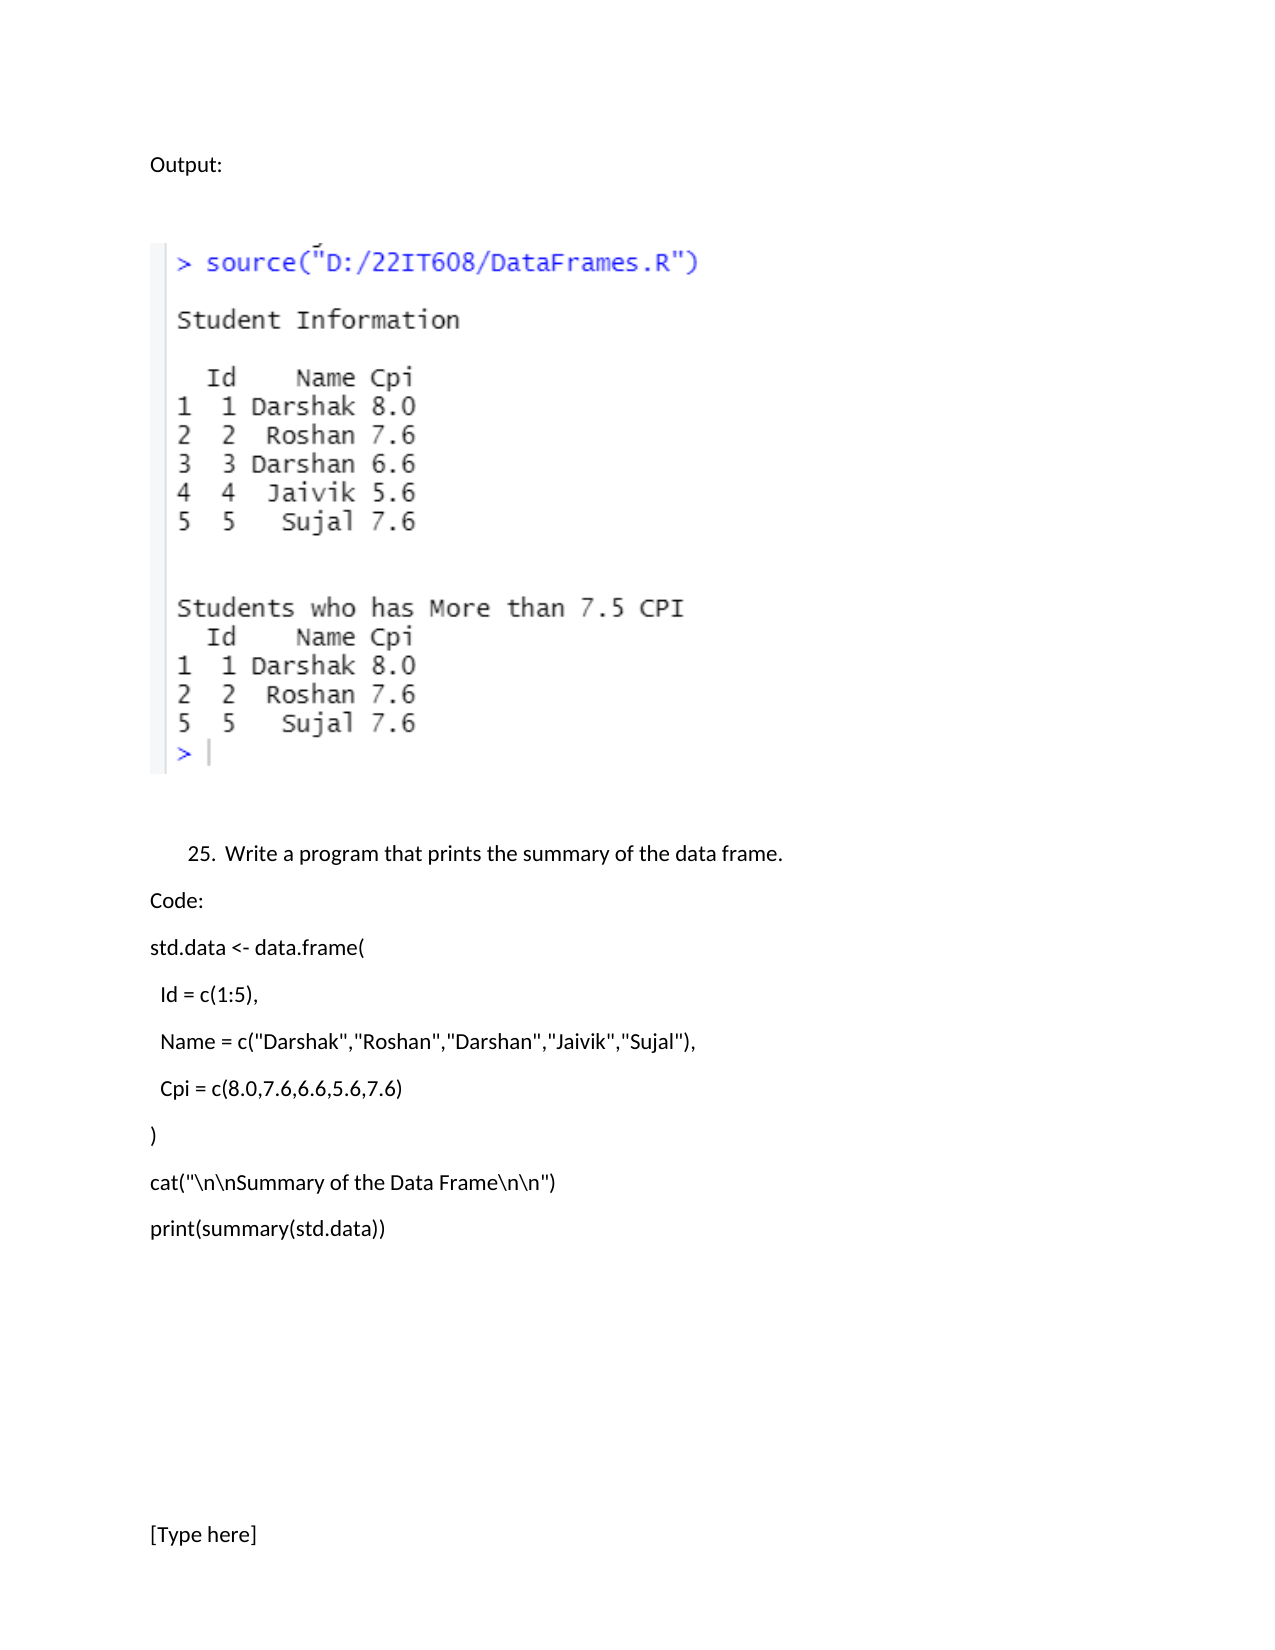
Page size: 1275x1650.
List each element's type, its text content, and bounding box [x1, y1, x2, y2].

text Code: [150, 886, 1125, 914]
text ) [150, 1121, 1125, 1149]
text print(summary(std.data)) [150, 1214, 1125, 1242]
text Name = c("Darshak","Roshan","Darshan","Jaivik","Sujal"), [150, 1027, 1125, 1055]
picture [150, 243, 724, 774]
list Write a program that prints the summary of the data frame. [187, 839, 1125, 867]
text Cpi = c(8.0,7.6,6.6,5.6,7.6) [150, 1074, 1125, 1102]
text Output: [150, 150, 1125, 178]
text std.data <- data.frame( [150, 933, 1125, 961]
text cat("\n\nSummary of the Data Frame\n\n") [150, 1168, 1125, 1196]
text Id = c(1:5), [150, 980, 1125, 1008]
